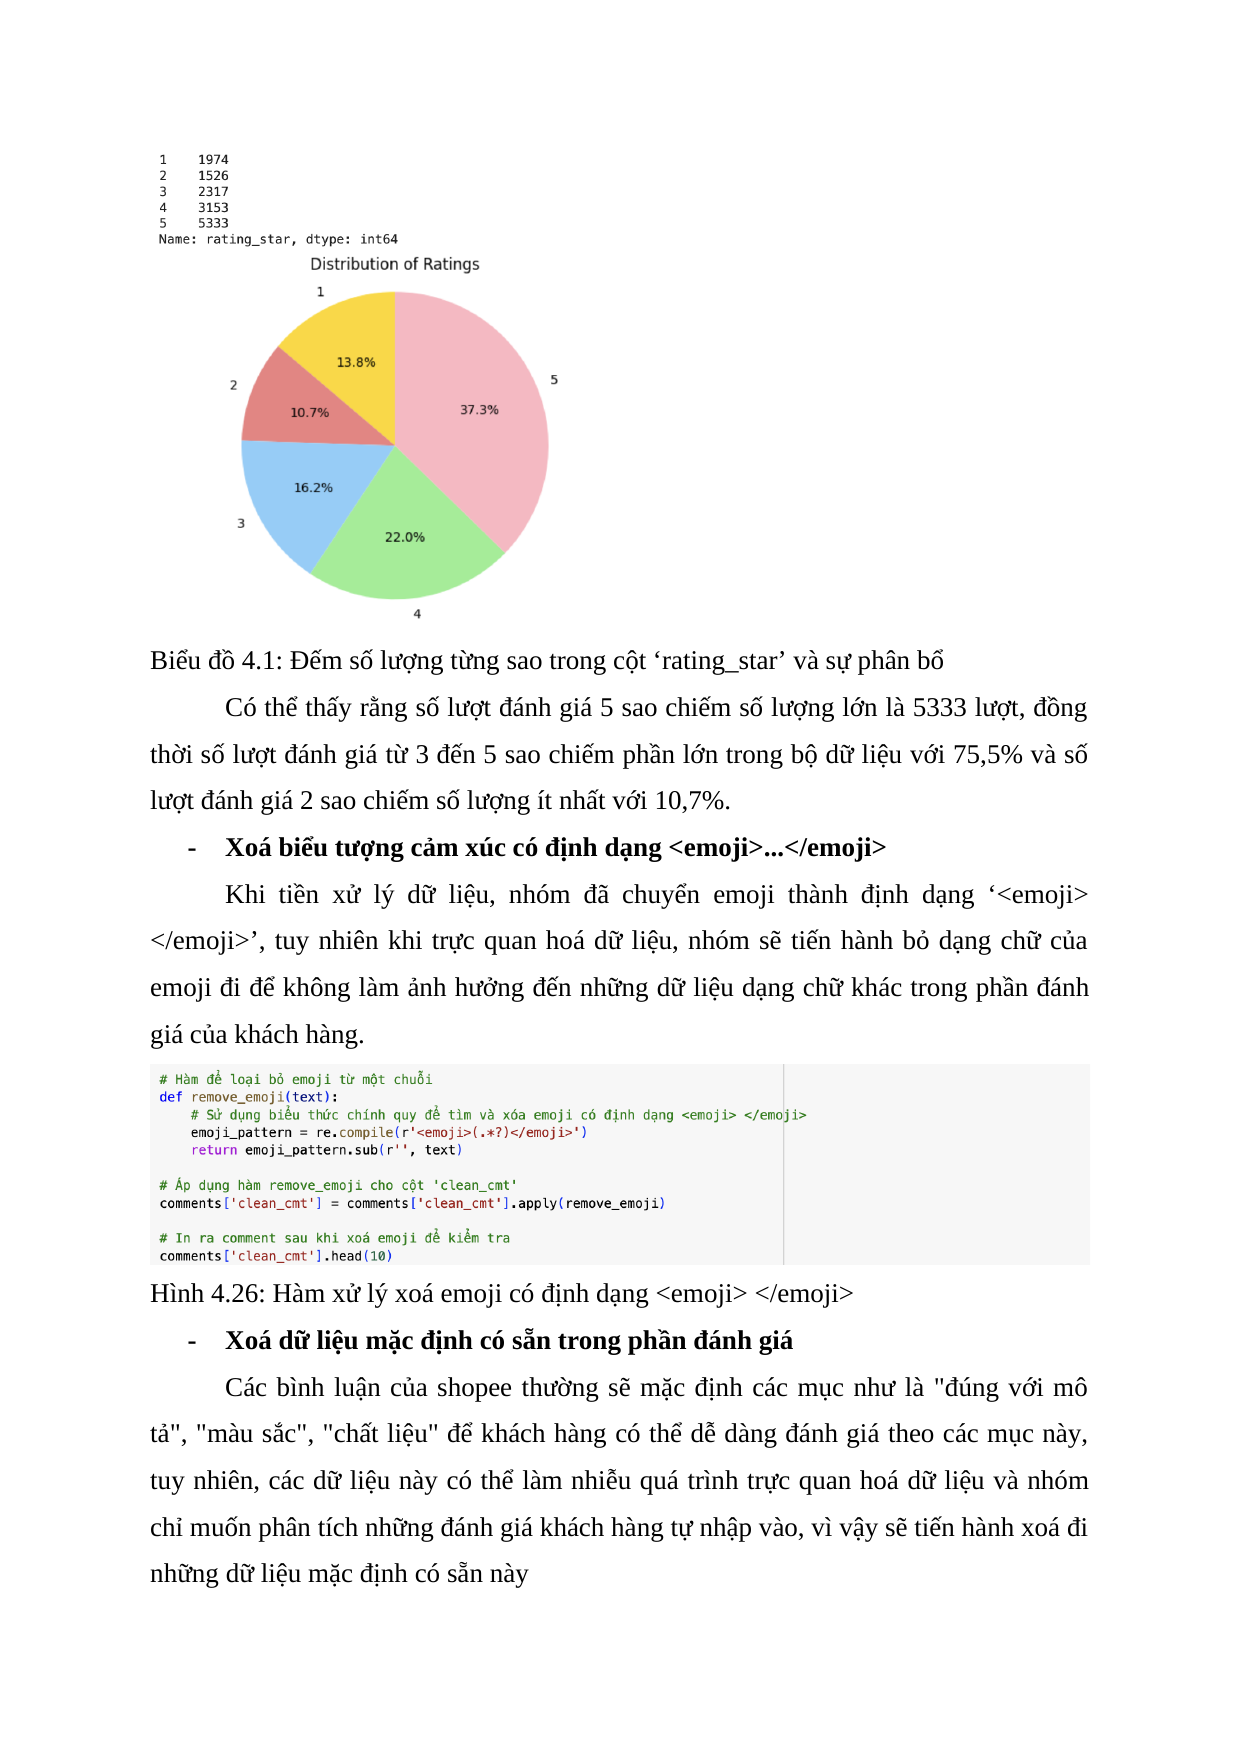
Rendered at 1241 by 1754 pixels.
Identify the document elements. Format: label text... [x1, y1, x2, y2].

text Hình 4.26: Hàm xử lý xoá emoji có định dạng <emoji> </emoji> [150, 1277, 1090, 1309]
text Các bình luận của shopee thường sẽ mặc định các mục như là "đúng với mô tả", "màu sắc", "chất liệu" để khách hàng có thể dễ dàng đánh giá theo các mục này, tuy nhiên, các dữ liệu này có thể làm nhiễu quá trình trực quan hoá dữ liệu và nhóm chỉ muốn phân tích những đánh giá khách hàng tự nhập vào, vì vậy sẽ tiến hành xoá đi những dữ liệu mặc định có sẵn này [150, 1371, 1090, 1589]
list Xoá biểu tượng cảm xúc có định dạng <emoji>...</emoji> [187, 831, 1090, 862]
picture [150, 150, 1091, 632]
text Có thể thấy rằng số lượt đánh giá 5 sao chiếm số lượng lớn là 5333 lượt, đồng thời số lượt đánh giá từ 3 đến 5 sao chiếm phần lớn trong bộ dữ liệu với 75,5% và số lượt đánh giá 2 sao chiếm số lượng ít nhất với 10,7%. [150, 691, 1090, 816]
text Biểu đồ 4.1: Đếm số lượng từng sao trong cột ‘rating_star’ và sự phân bổ [150, 644, 1090, 676]
picture [150, 1064, 1091, 1265]
list Xoá dữ liệu mặc định có sẵn trong phần đánh giá [187, 1324, 1090, 1355]
text Khi tiền xử lý dữ liệu, nhóm đã chuyển emoji thành định dạng ‘<emoji> </emoji>’, tuy nhiên khi trực quan hoá dữ liệu, nhóm sẽ tiến hành bỏ dạng chữ của emoji đi để không làm ảnh hưởng đến những dữ liệu dạng chữ khác trong phần đánh giá của khách hàng. [150, 878, 1090, 1049]
